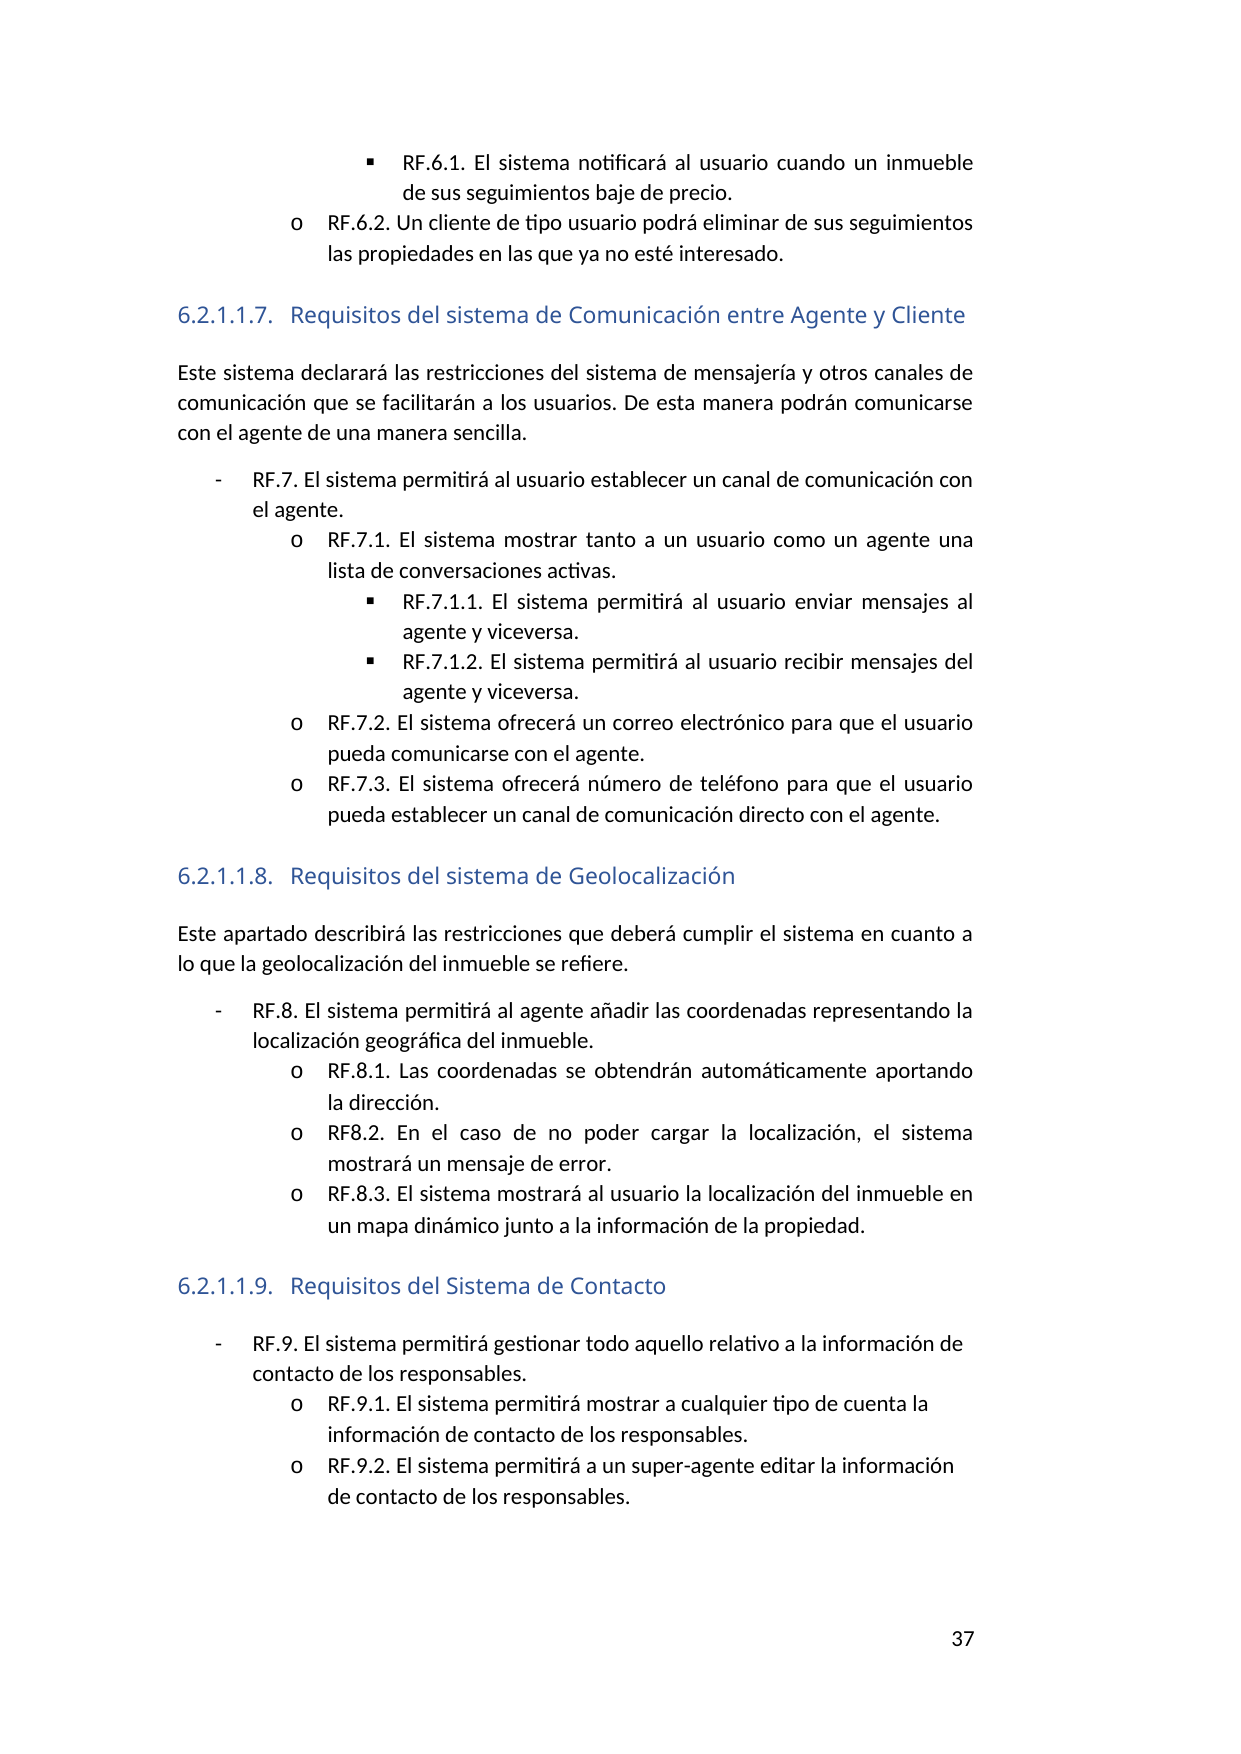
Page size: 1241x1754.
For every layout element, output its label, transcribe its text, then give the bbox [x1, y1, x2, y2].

subtitle Requisitos del Sistema de Contacto [177, 1270, 974, 1301]
list RF.8.3. El sistema mostrará al usuario la localización del inmueble en un mapa dinámico junto a la información de la propiedad. [290, 1179, 974, 1239]
list RF8.2. En el caso de no poder cargar la localización, el sistema mostrará un mensaje de error. [290, 1118, 974, 1177]
text Este apartado describirá las restricciones que deberá cumplir el sistema en cuanto a lo que la geolocalización del inmueble se refiere. [177, 919, 974, 977]
list RF.6.1. El sistema notificará al usuario cuando un inmueble de sus seguimientos baje de precio. [365, 148, 974, 206]
list RF.7. El sistema permitirá al usuario establecer un canal de comunicación con el agente. [215, 465, 974, 523]
subtitle Requisitos del sistema de Geolocalización [177, 860, 974, 891]
list RF.9.1. El sistema permitirá mostrar a cualquier tipo de cuenta la información de contacto de los responsables. [290, 1389, 974, 1449]
subtitle Requisitos del sistema de Comunicación entre Agente y Cliente [177, 299, 974, 330]
list RF.8. El sistema permitirá al agente añadir las coordenadas representando la localización geográfica del inmueble. [215, 996, 974, 1054]
text Este sistema declarará las restricciones del sistema de mensajería y otros canales de comunicación que se facilitarán a los usuarios. De esta manera podrán comunicarse con el agente de una manera sencilla. [177, 358, 974, 446]
list RF.7.2. El sistema ofrecerá un correo electrónico para que el usuario pueda comunicarse con el agente. [290, 708, 974, 767]
list RF.7.1. El sistema mostrar tanto a un usuario como un agente una lista de conversaciones activas. [290, 525, 974, 585]
list RF.9.2. El sistema permitirá a un super-agente editar la información de contacto de los responsables. [290, 1451, 974, 1510]
list RF.6.2. Un cliente de tipo usuario podrá eliminar de sus seguimientos las propiedades en las que ya no esté interesado. [290, 208, 974, 267]
list RF.7.3. El sistema ofrecerá número de teléfono para que el usuario pueda establecer un canal de comunicación directo con el agente. [290, 769, 974, 829]
list RF.7.1.1. El sistema permitirá al usuario enviar mensajes al agente y viceversa. [365, 587, 974, 645]
list RF.8.1. Las coordenadas se obtendrán automáticamente aportando la dirección. [290, 1056, 974, 1116]
list RF.7.1.2. El sistema permitirá al usuario recibir mensajes del agente y viceversa. [365, 647, 974, 706]
list RF.9. El sistema permitirá gestionar todo aquello relativo a la información de contacto de los responsables. [215, 1329, 974, 1387]
